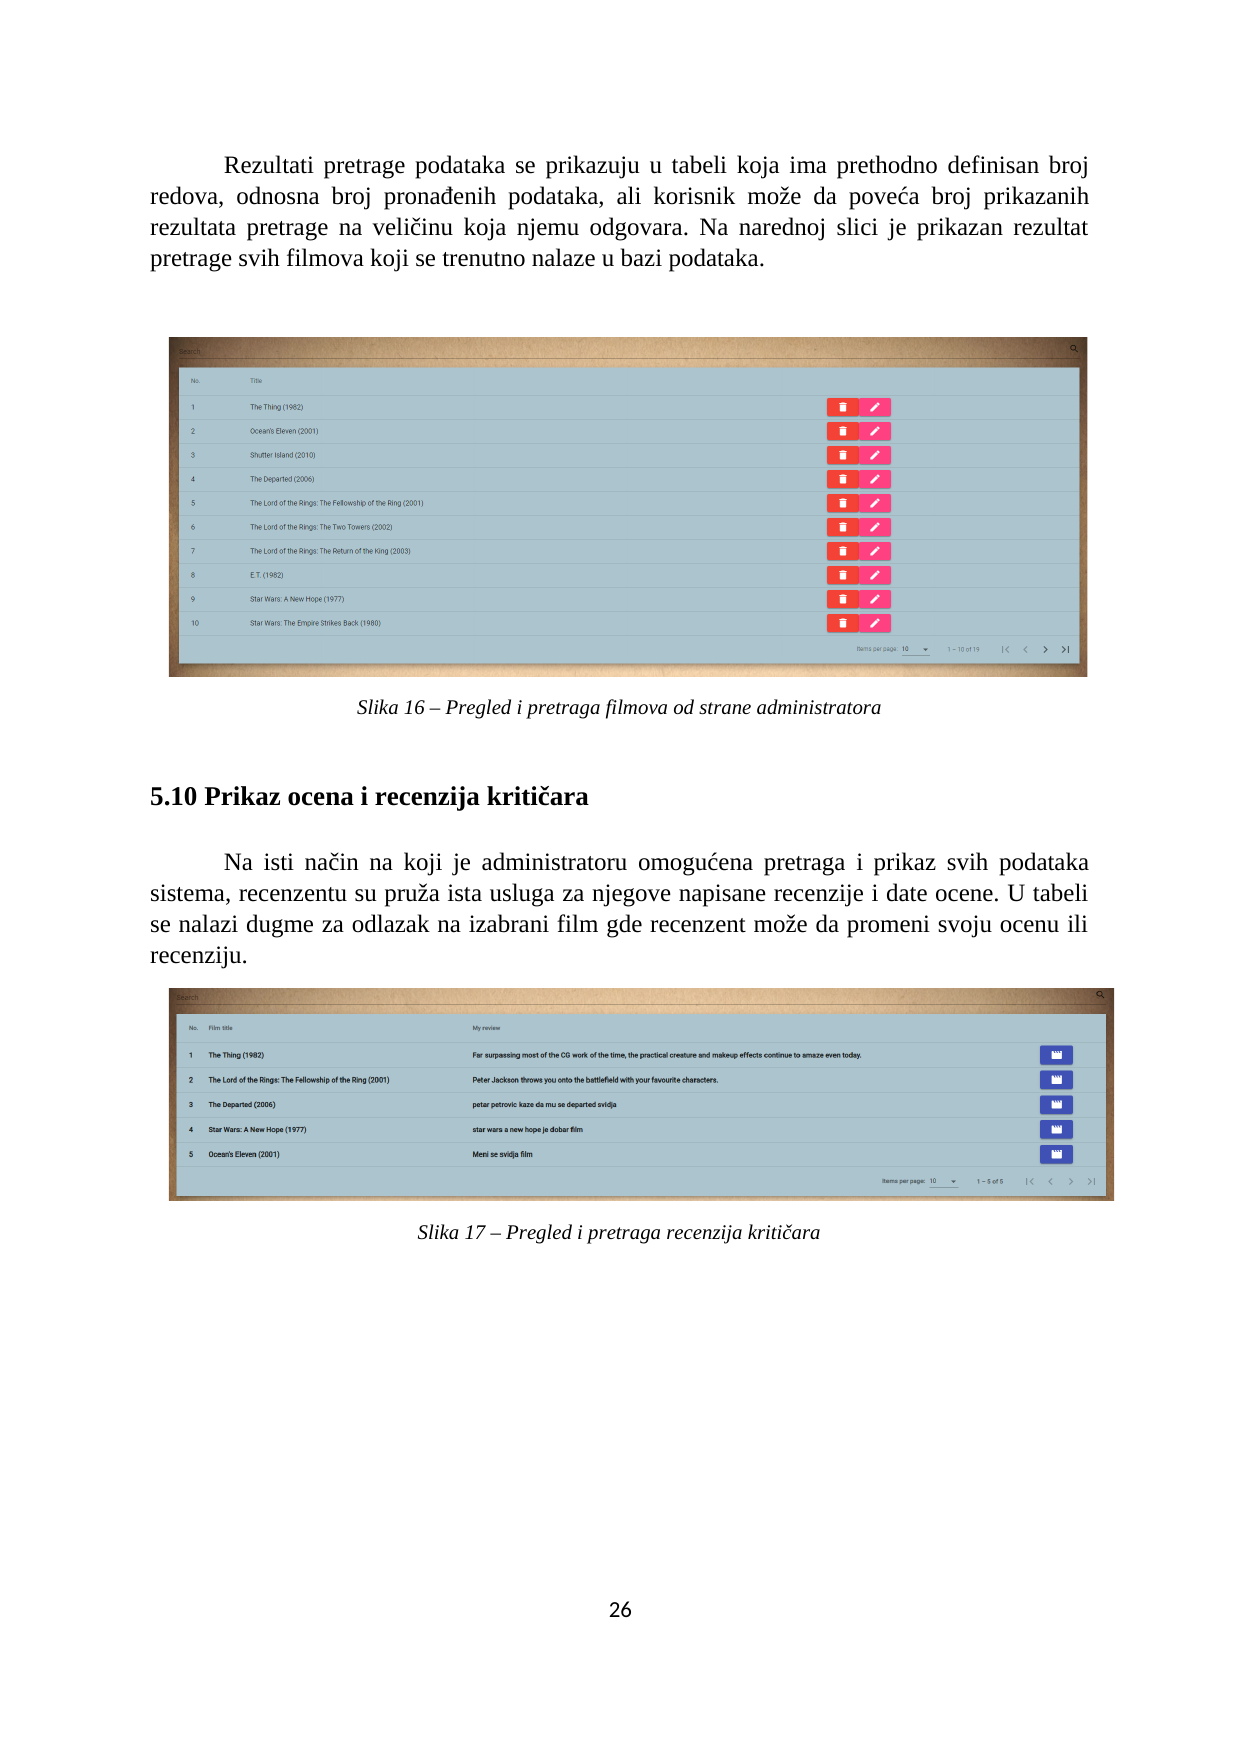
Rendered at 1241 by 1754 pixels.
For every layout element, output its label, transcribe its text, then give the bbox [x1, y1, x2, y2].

text Na isti način na koji je administratoru omogućena pretraga i prikaz svih podataka sistema, recenzentu su pruža ista usluga za njegove napisane recenzije i date ocene. U tabeli se nalazi dugme za odlazak na izabrani film gde recenzent može da promeni svoju ocenu ili recenziju. [150, 847, 1090, 969]
text Slika 17 – Pregled i pretraga recenzija kritičara [32, 1219, 1208, 1244]
text Slika 16 – Pregled i pretraga filmova od strane administratora [32, 695, 1208, 719]
text Rezultati pretrage podataka se prikazuju u tabeli koja ima prethodno definisan broj redova, odnosna broj pronađenih podataka, ali korisnik može da poveća broj prikazanih rezultata pretrage na veličinu koja njemu odgovara. Na narednoj slici je prikazan rezultat pretrage svih filmova koji se trenutno nalaze u bazi podataka. [150, 150, 1090, 272]
subtitle 5.10 Prikaz ocena i recenzija kritičara [150, 781, 1090, 812]
